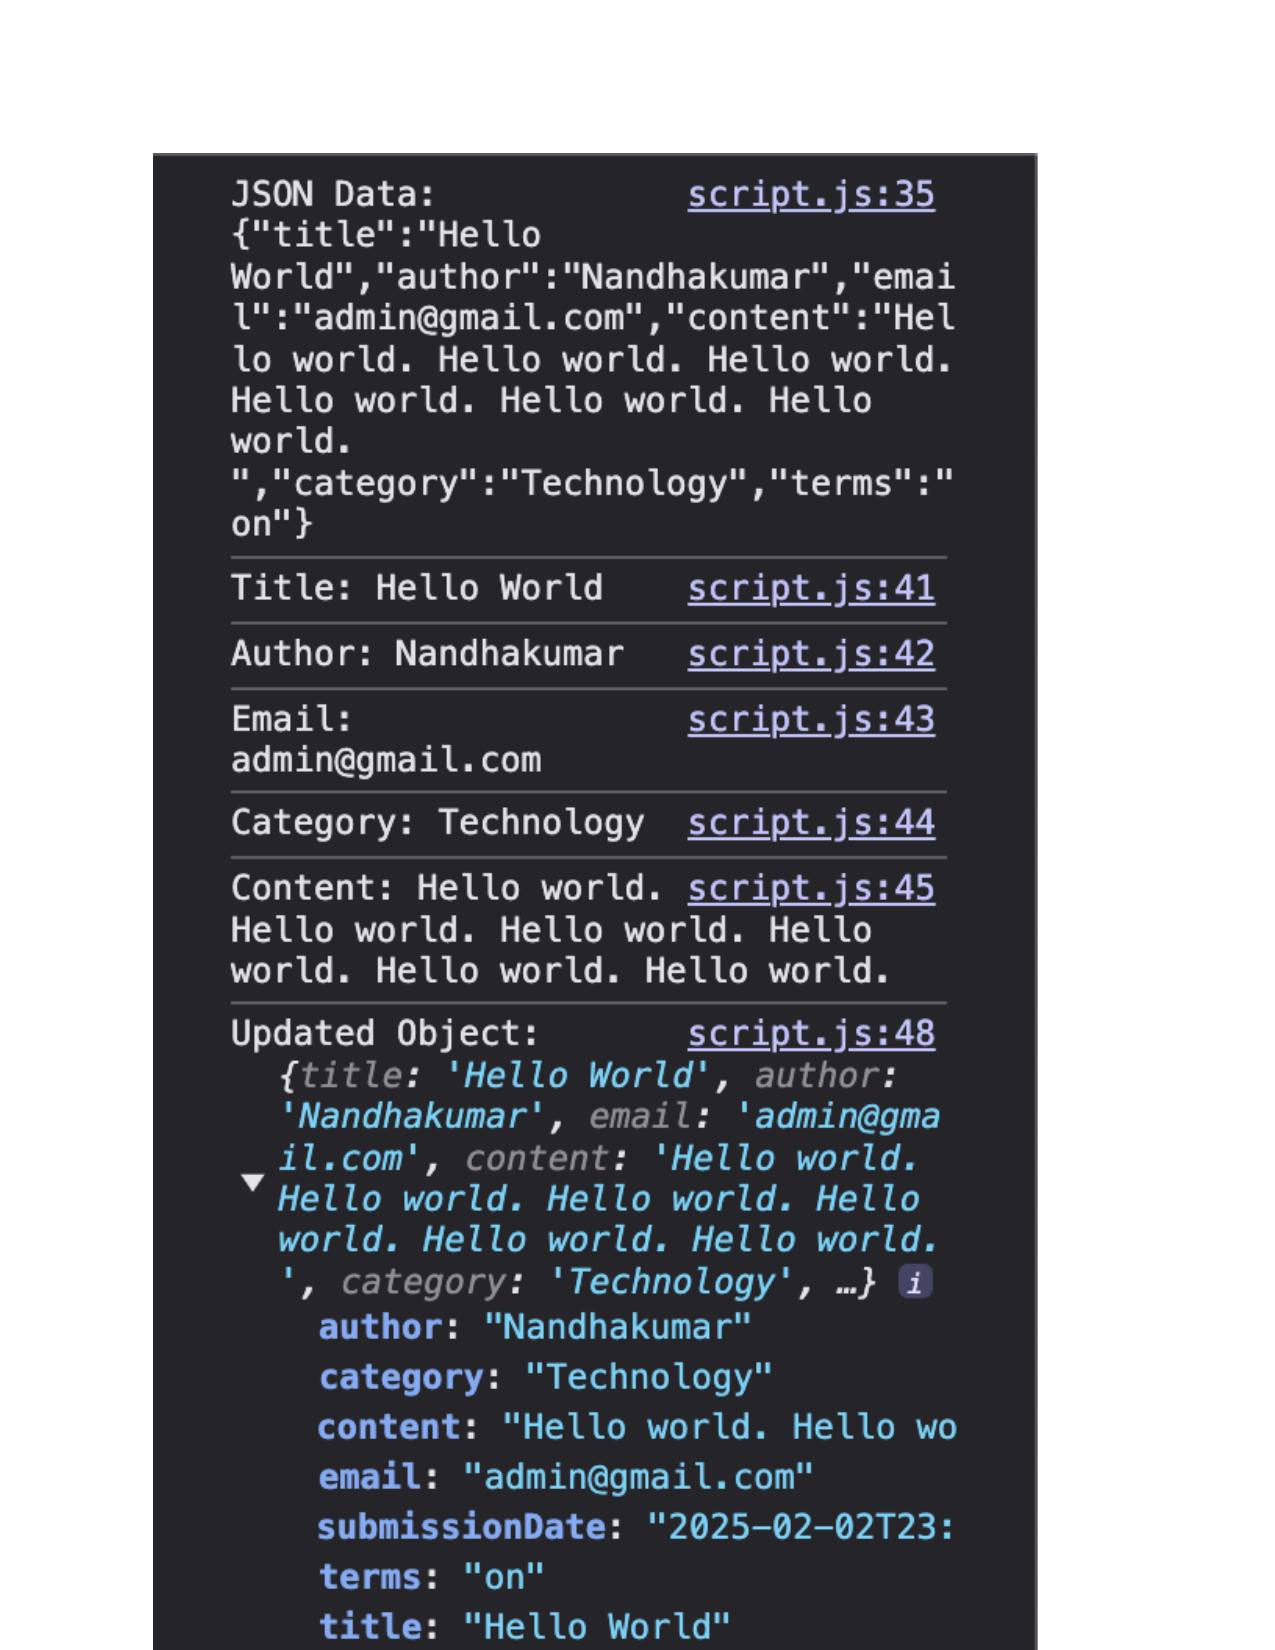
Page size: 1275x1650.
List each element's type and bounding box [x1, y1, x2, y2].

picture [153, 153, 1038, 1650]
